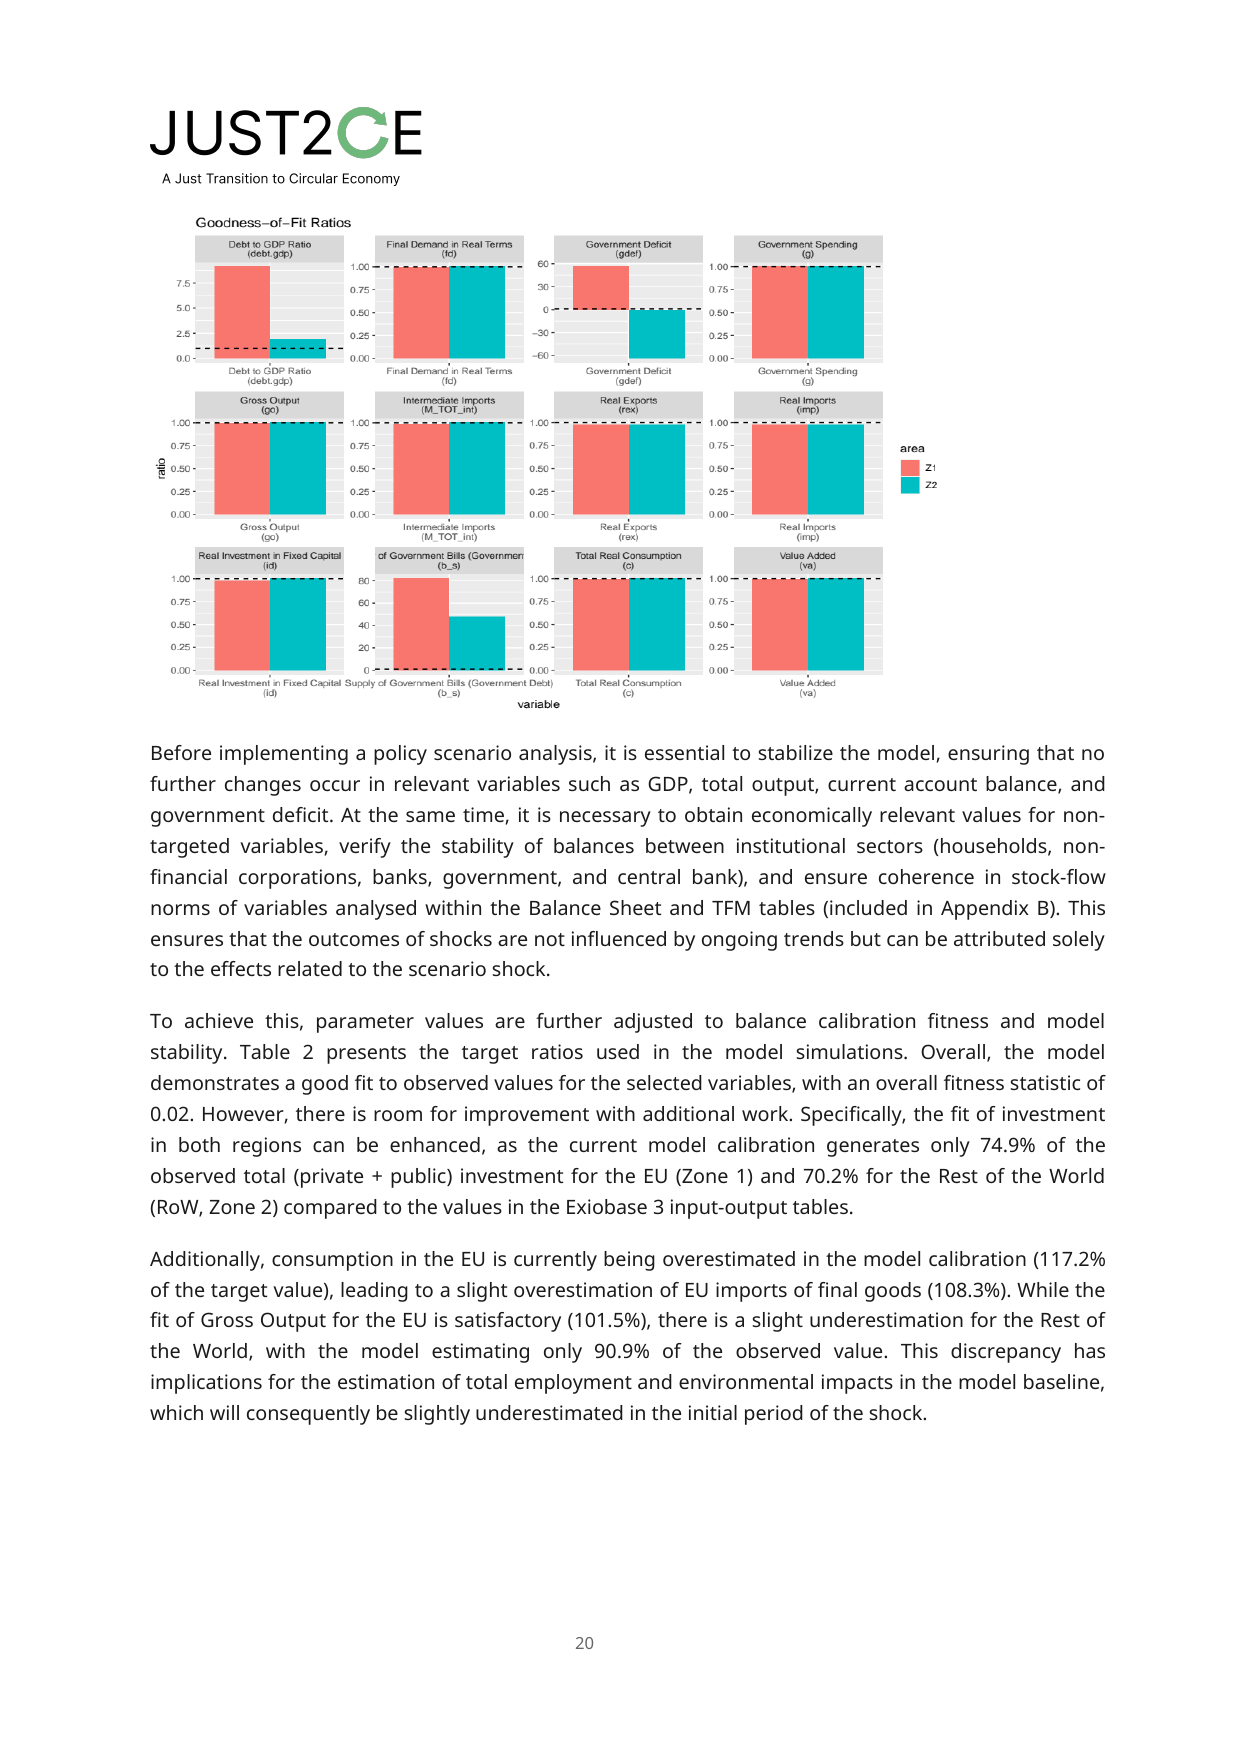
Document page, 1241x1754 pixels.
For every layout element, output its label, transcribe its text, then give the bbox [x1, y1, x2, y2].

text Additionally, consumption in the EU is currently being overestimated in the model calibration (117.2% of the target value), leading to a slight overestimation of EU imports of final goods (108.3%). While the fit of Gross Output for the EU is satisfactory (101.5%), there is a slight underestimation for the Rest of the World, with the model estimating only 90.9% of the observed value. This discrepancy has implications for the estimation of total employment and environmental impacts in the model baseline, which will consequently be slightly underestimated in the initial period of the shock. [150, 1245, 1107, 1427]
picture [150, 107, 422, 186]
text To achieve this, parameter values are further adjusted to balance calibration fitness and model stability. Table 2 presents the target ratios used in the model simulations. Overall, the model demonstrates a good fit to observed values for the selected variables, with an overall fitness statistic of 0.02. However, there is room for improvement with additional work. Specifically, the fit of investment in both regions can be enhanced, as the current model calibration generates only 74.9% of the observed total (private + public) investment for the EU (Zone 1) and 70.2% for the Rest of the World (RoW, Zone 2) compared to the values in the Exiobase 3 input-output tables. [150, 1007, 1107, 1220]
text Before implementing a policy scenario analysis, it is essential to stabilize the model, ensuring that no further changes occur in relevant variables such as GDP, total output, current account balance, and government deficit. At the same time, it is necessary to obtain economically relevant values for non-targeted variables, verify the stability of balances between institutional sectors (households, non-financial corporations, banks, government, and central bank), and ensure coherence in stock-flow norms of variables analysed within the Balance Sheet and TFM tables (included in Appendix B). This ensures that the outcomes of shocks are not influenced by ongoing trends but can be attributed solely to the effects related to the scenario shock. [150, 739, 1107, 983]
